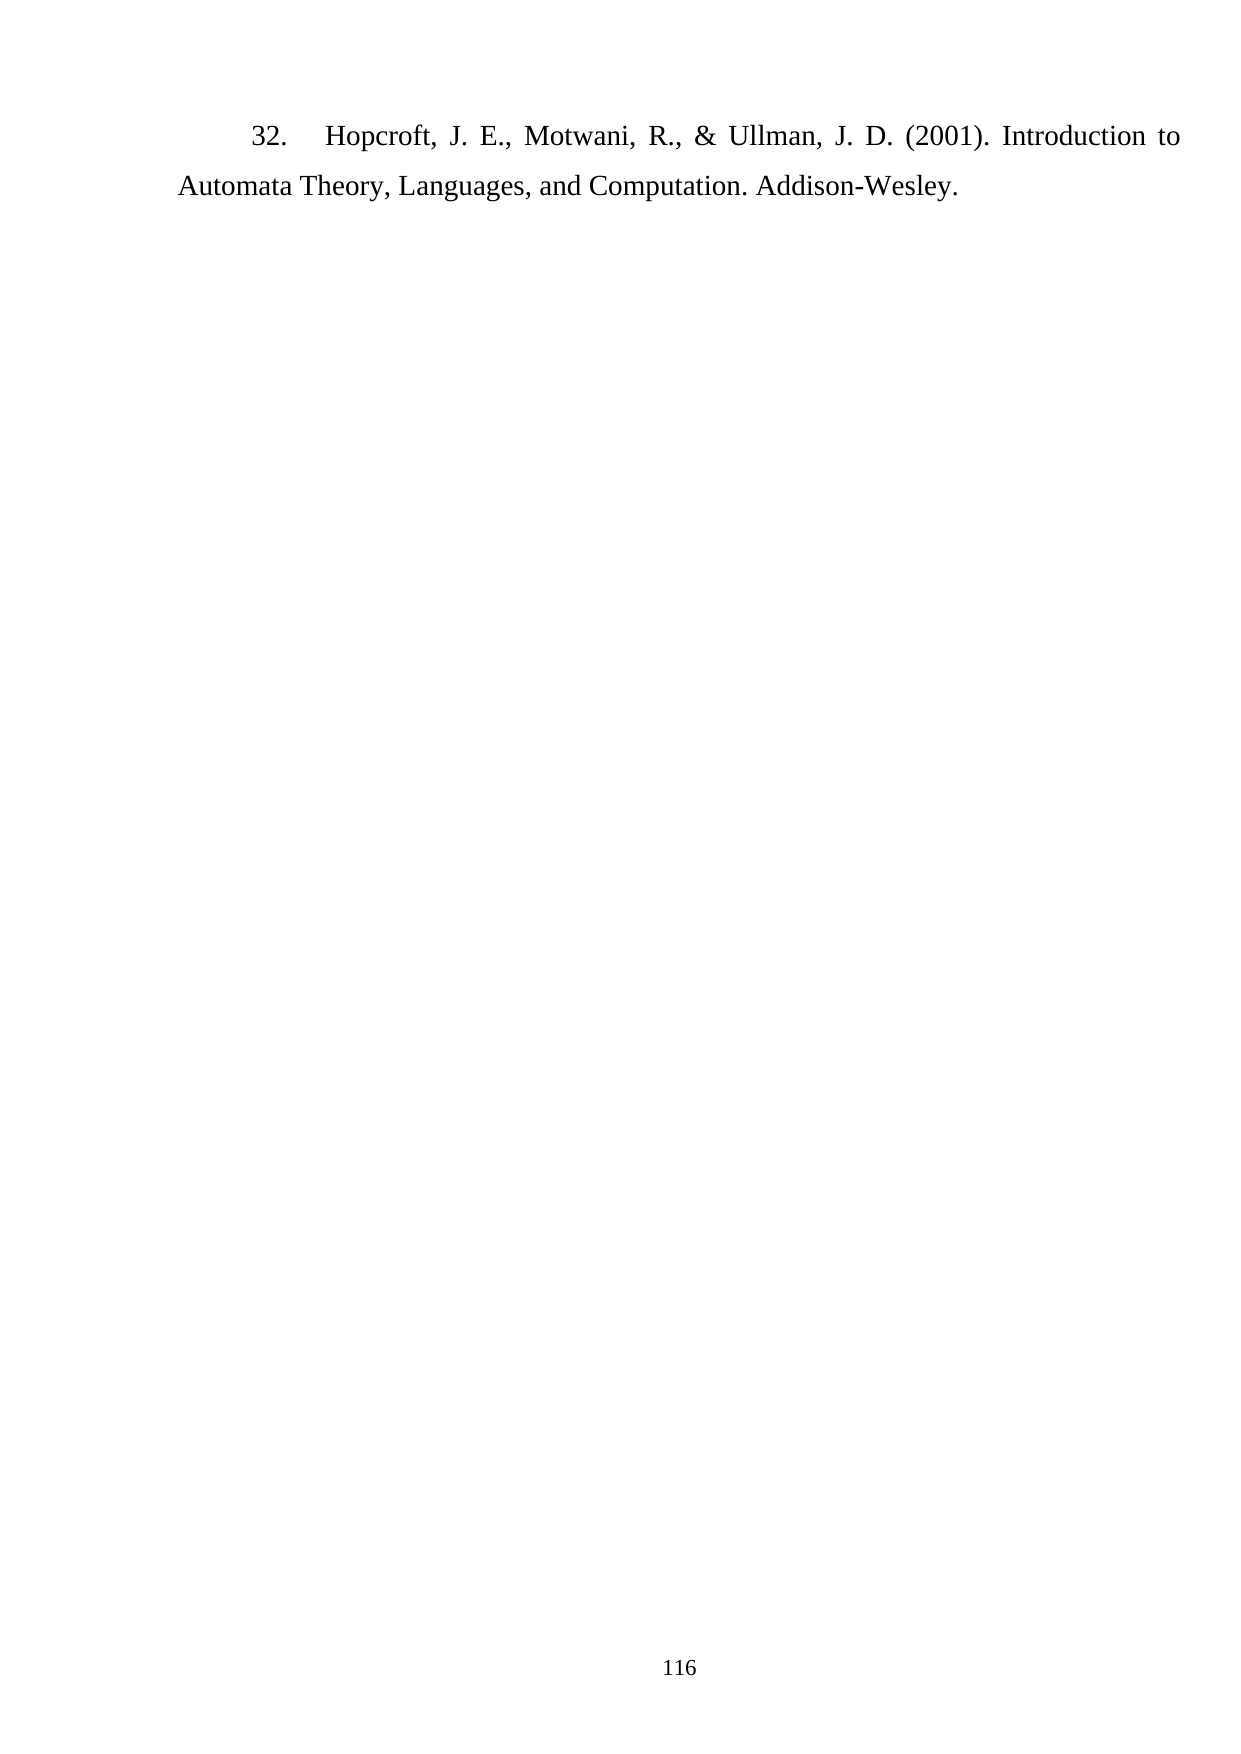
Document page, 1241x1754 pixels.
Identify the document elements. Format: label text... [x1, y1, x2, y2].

list Hopcroft, J. E., Motwani, R., & Ullman, J. D. (2001). Introduction to Automata Theory, Languages, and Computation. Addison-Wesley. [177, 118, 1181, 202]
